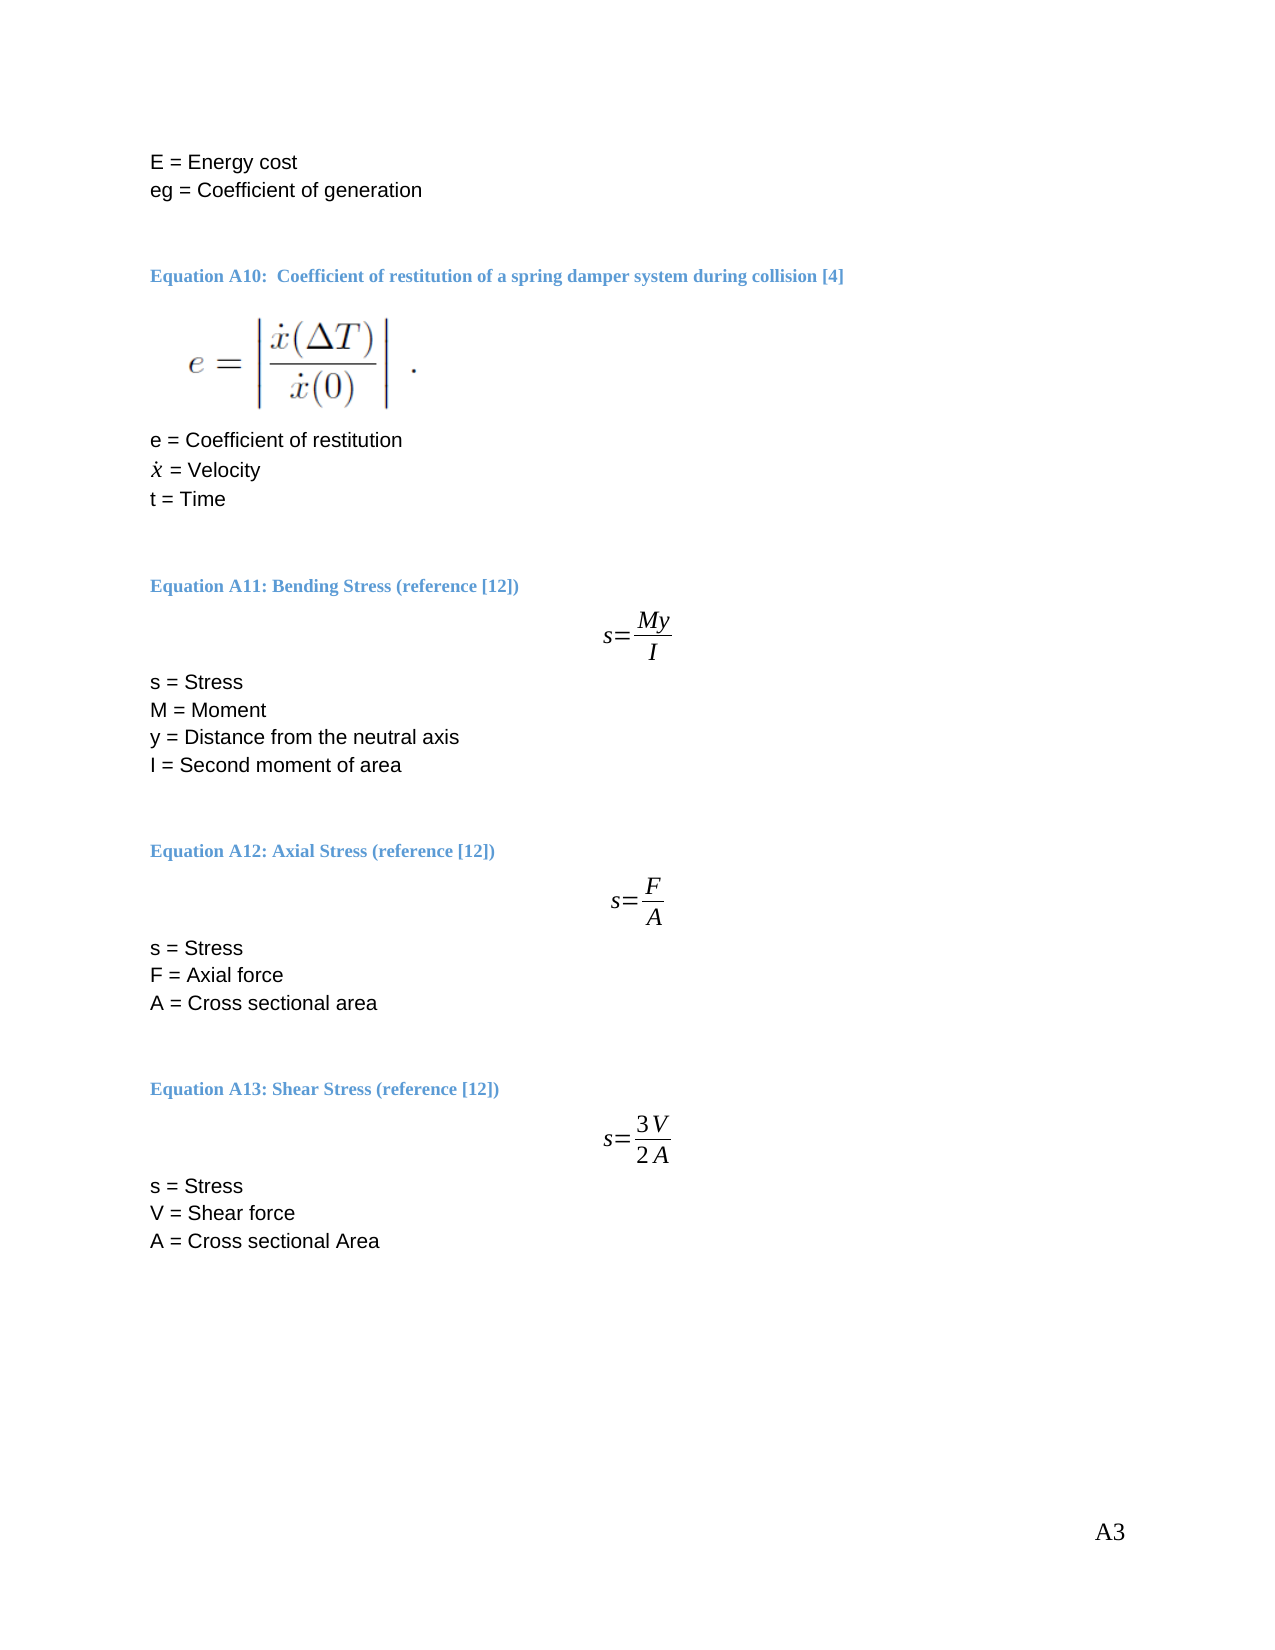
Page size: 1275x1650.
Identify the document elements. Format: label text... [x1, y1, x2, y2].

text E = Energy cost [150, 150, 1125, 174]
text t = Time [150, 487, 1125, 511]
text y = Distance from the neutral axis [150, 725, 1125, 749]
text = Velocity [150, 456, 1125, 483]
text Equation A11: Bending Stress (reference [12]) [150, 575, 1125, 596]
text Equation A10: Coefficient of restitution of a spring damper system during collision [4] [150, 265, 1125, 287]
text eg = Coefficient of generation [150, 177, 1125, 201]
text s = Stress [150, 935, 1125, 959]
text s = Stress [150, 1173, 1125, 1197]
text V = Shear force [150, 1201, 1125, 1225]
text Equation A13: Shear Stress (reference [12]) [150, 1078, 1125, 1100]
text F = Axial force [150, 963, 1125, 987]
text I = Second moment of area [150, 752, 1125, 776]
text Equation A12: Axial Stress (reference [12]) [150, 840, 1125, 862]
text A = Cross sectional Area [150, 1228, 1125, 1252]
picture [150, 297, 452, 425]
text A = Cross sectional area [150, 990, 1125, 1014]
text e = Coefficient of restitution [150, 428, 1125, 452]
text s = Stress [150, 670, 1125, 694]
text M = Moment [150, 697, 1125, 721]
